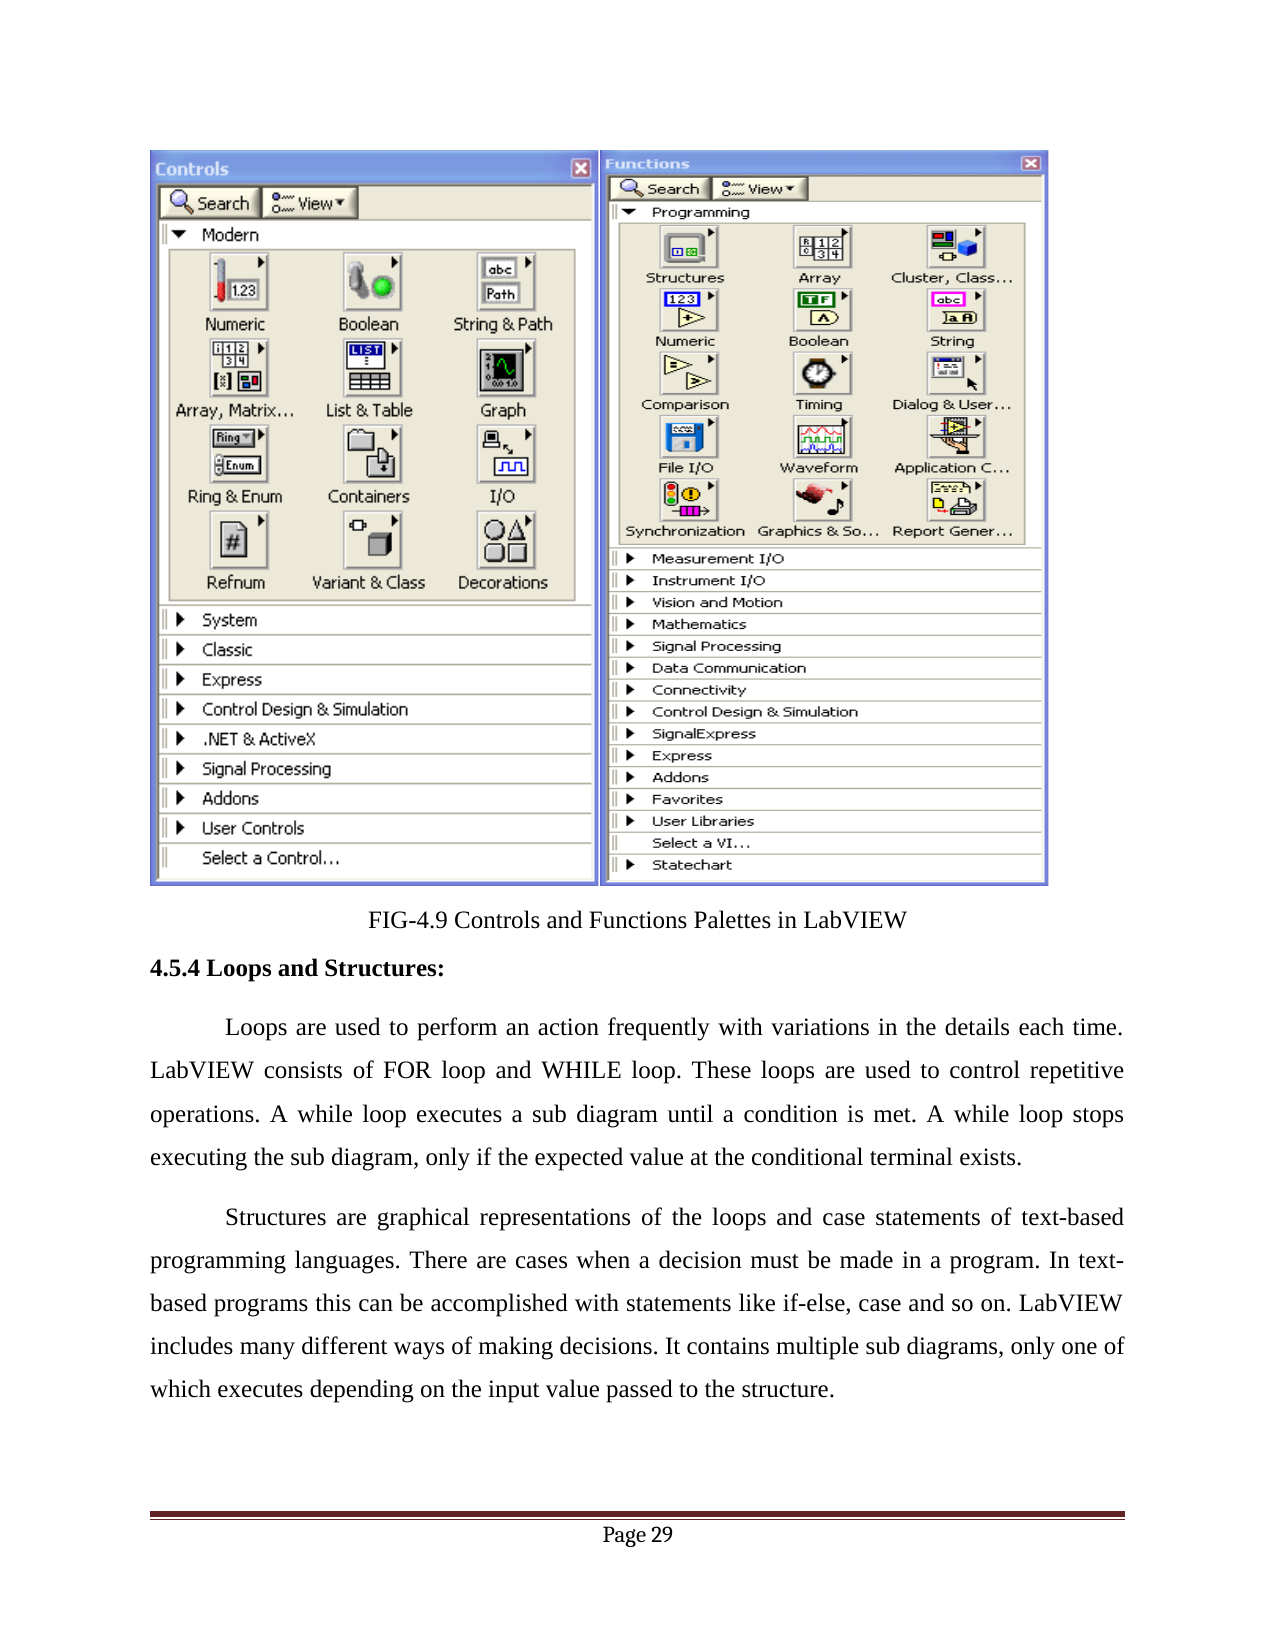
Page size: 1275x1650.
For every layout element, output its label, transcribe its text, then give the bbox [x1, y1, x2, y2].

text Loops are used to perform an action frequently with variations in the details each time. LabVIEW consists of FOR loop and WHILE loop. These loops are used to control repetitive operations. A while loop executes a sub diagram until a condition is met. A while loop stops executing the sub diagram, only if the expected value at the conditional terminal exists. [150, 1012, 1125, 1171]
text FIG-4.9 Controls and Functions Palettes in LabVIEW [150, 905, 1125, 934]
text 4.5.4 Loops and Structures: [150, 953, 1125, 981]
text Structures are graphical representations of the loops and case statements of text-based programming languages. There are cases when a decision must be made in a program. In text-based programs this can be accomplished with statements like if-else, case and so on. LabVIEW includes many different ways of making decisions. It contains multiple sub diagrams, only one of which executes depending on the input value passed to the structure. [150, 1202, 1125, 1403]
